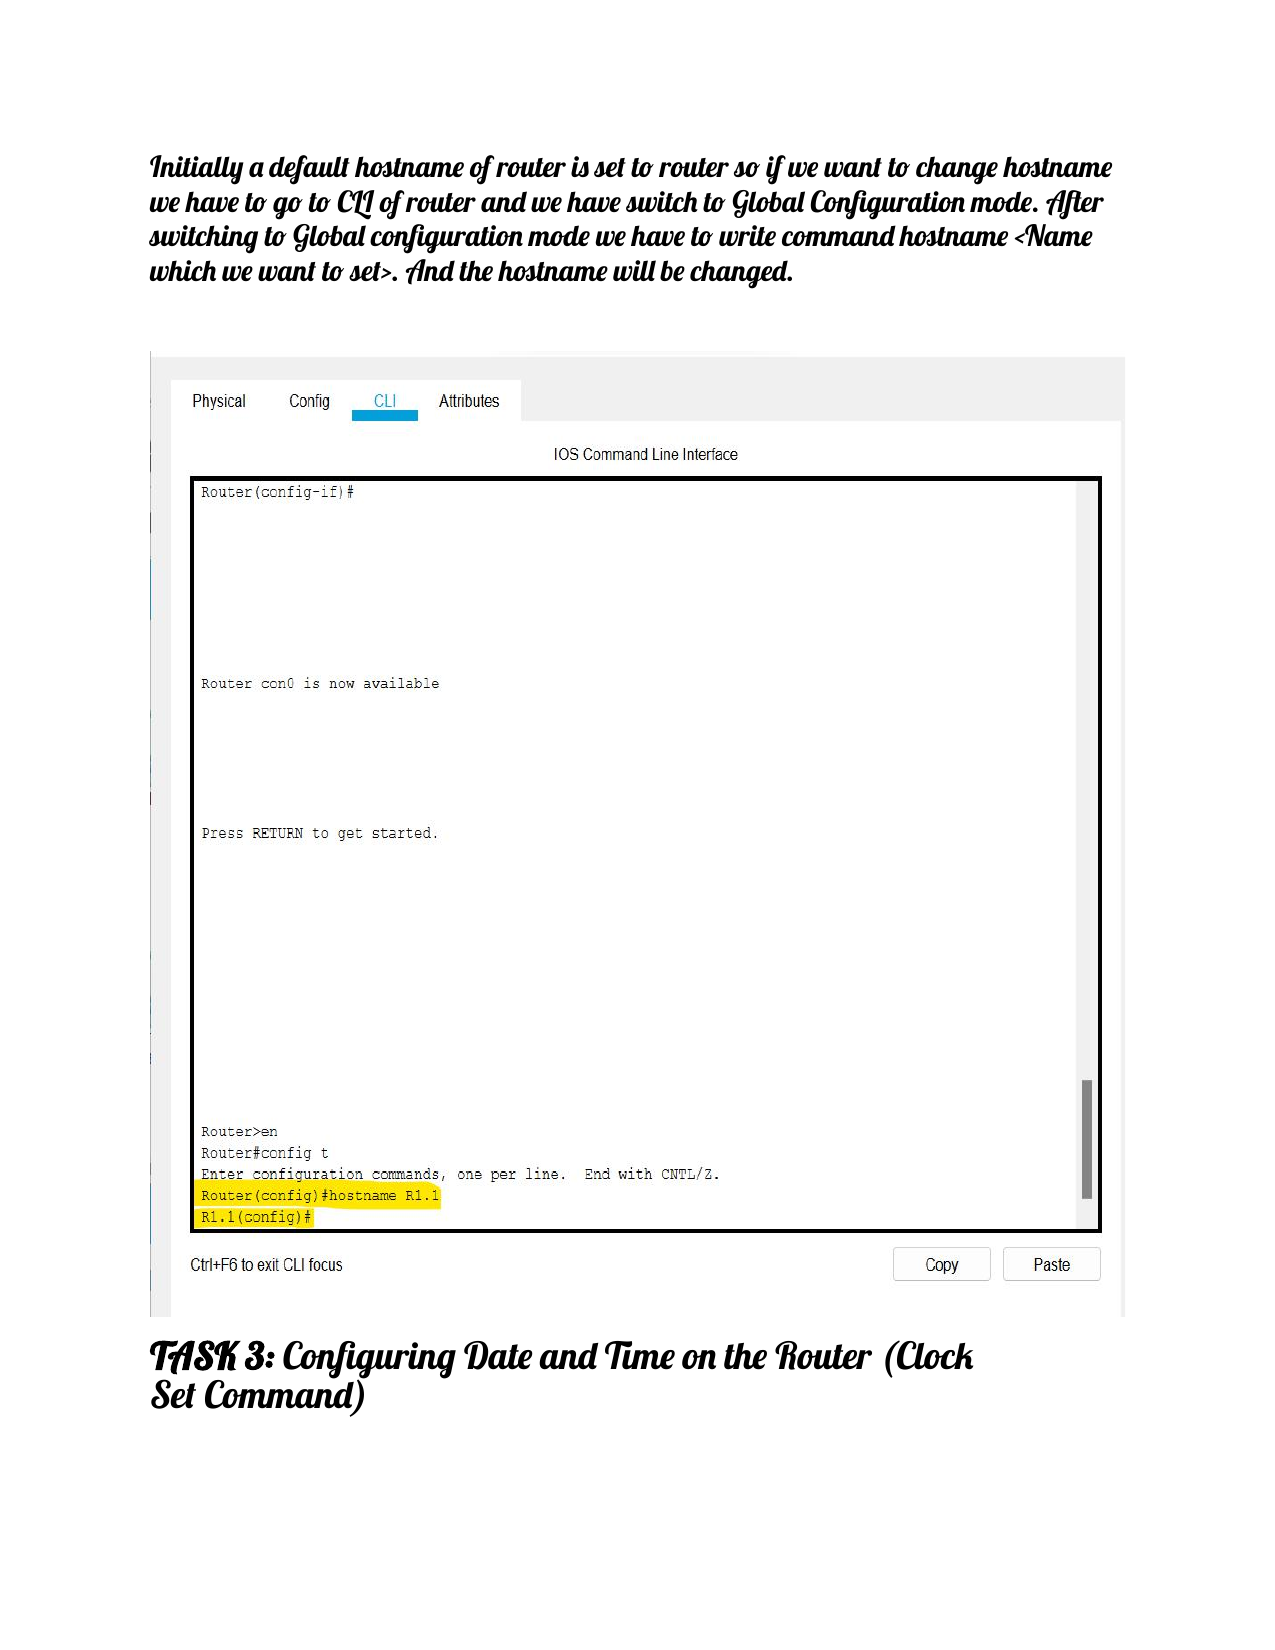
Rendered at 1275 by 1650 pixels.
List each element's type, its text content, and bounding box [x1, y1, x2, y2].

picture [150, 351, 1125, 1317]
text TASK 3: Configuring Date and Time on the Router (Clock Set Command) [150, 1337, 1021, 1418]
text Initially a default hostname of router is set to router so if we want to change hostname we have to go to CLI of router and we have switch to Global Configuration mode. After switching to Global configuration mode we have to write command hostname <Name which we want to set>. And the hostname will be changed. [150, 150, 1114, 289]
